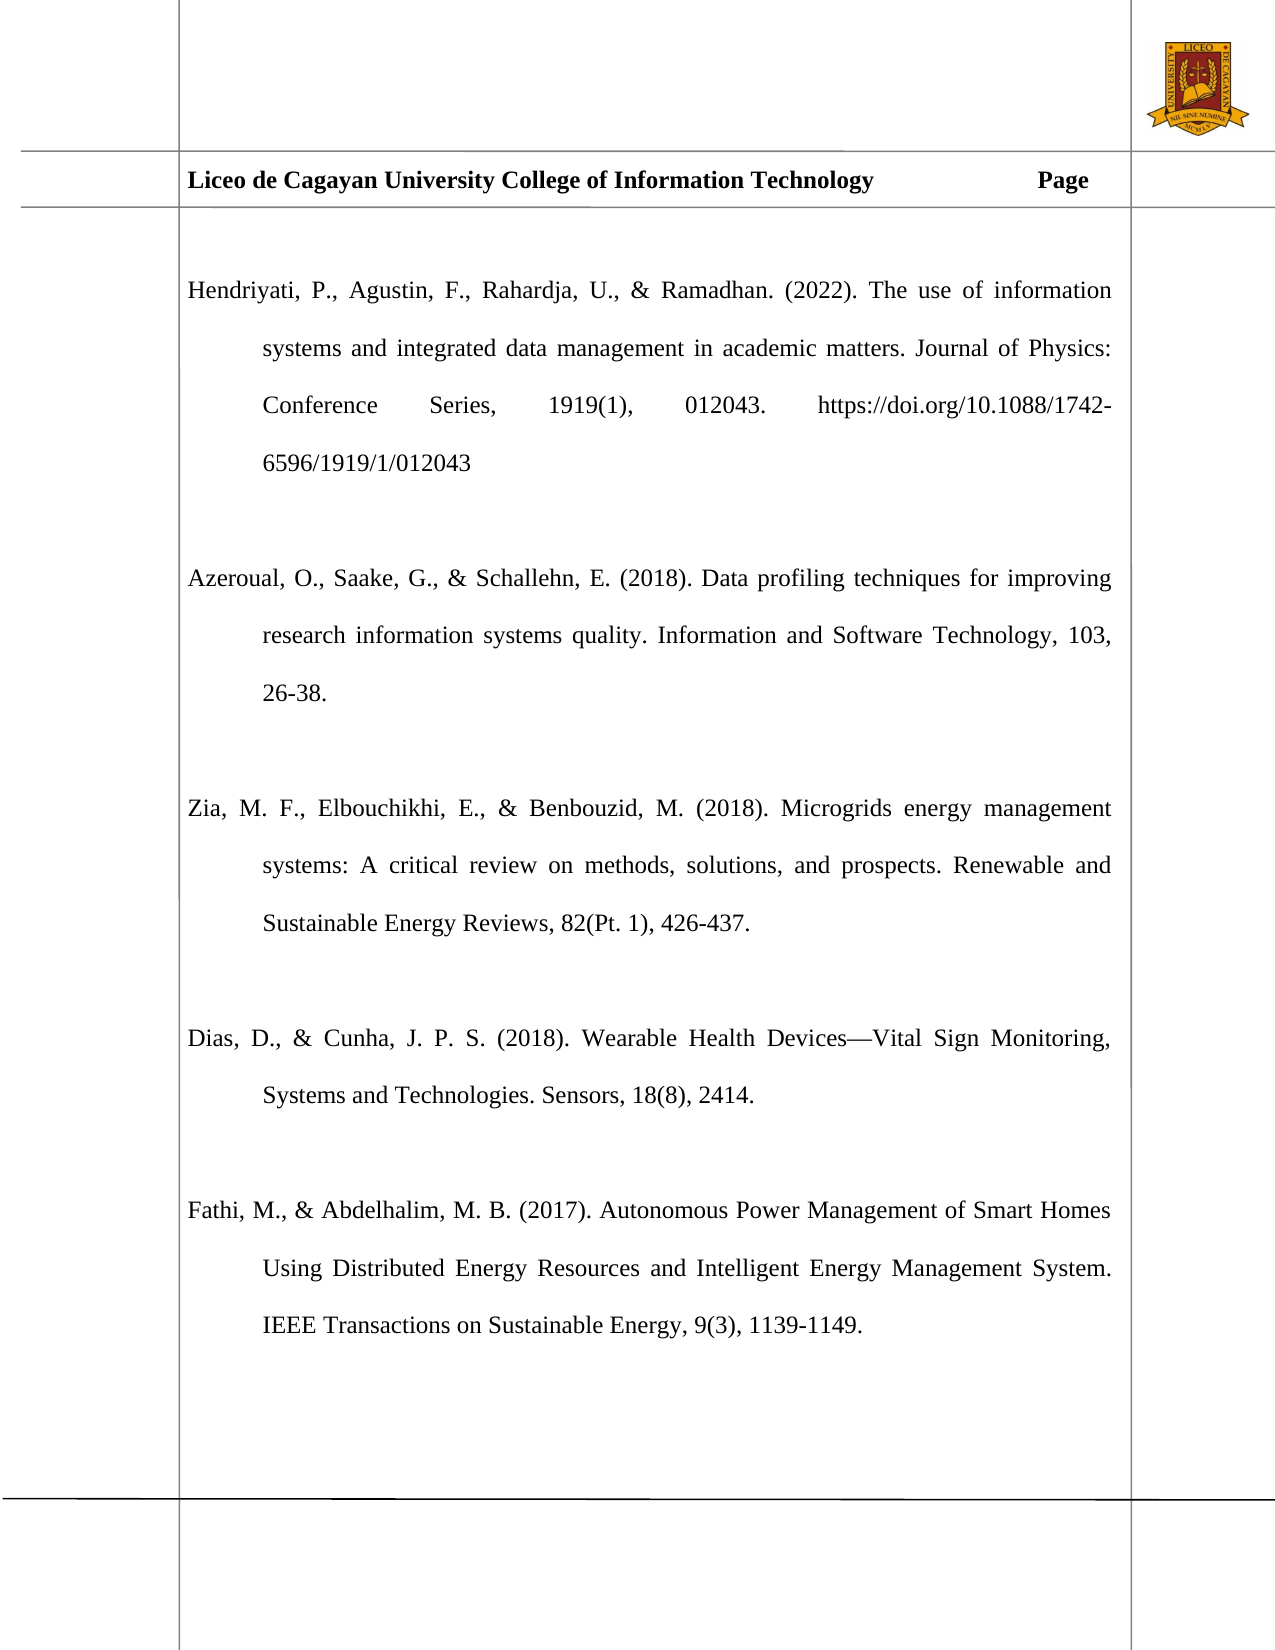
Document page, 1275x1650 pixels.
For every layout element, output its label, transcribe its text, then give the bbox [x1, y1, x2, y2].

text Fathi, M., & Abdelhalim, M. B. (2017). Autonomous Power Management of Smart Homes Using Distributed Energy Resources and Intelligent Energy Management System. IEEE Transactions on Sustainable Energy, 9(3), 1139-1149. [187, 1195, 1113, 1339]
text Hendriyati, P., Agustin, F., Rahardja, U., & Ramadhan. (2022). The use of information systems and integrated data management in academic matters. Journal of Physics: Conference Series, 1919(1), 012043. https://doi.org/10.1088/1742-6596/1919/1/012043 [187, 275, 1113, 477]
text Zia, M. F., Elbouchikhi, E., & Benbouzid, M. (2018). Microgrids energy management systems: A critical review on methods, solutions, and prospects. Renewable and Sustainable Energy Reviews, 82(Pt. 1), 426-437. [187, 793, 1113, 937]
picture [1146, 42, 1250, 136]
text Dias, D., & Cunha, J. P. S. (2018). Wearable Health Devices—Vital Sign Monitoring, Systems and Technologies. Sensors, 18(8), 2414. [187, 1023, 1113, 1109]
text Azeroual, O., Saake, G., & Schallehn, E. (2018). Data profiling techniques for improving research information systems quality. Information and Software Technology, 103, 26-38. [187, 563, 1113, 707]
